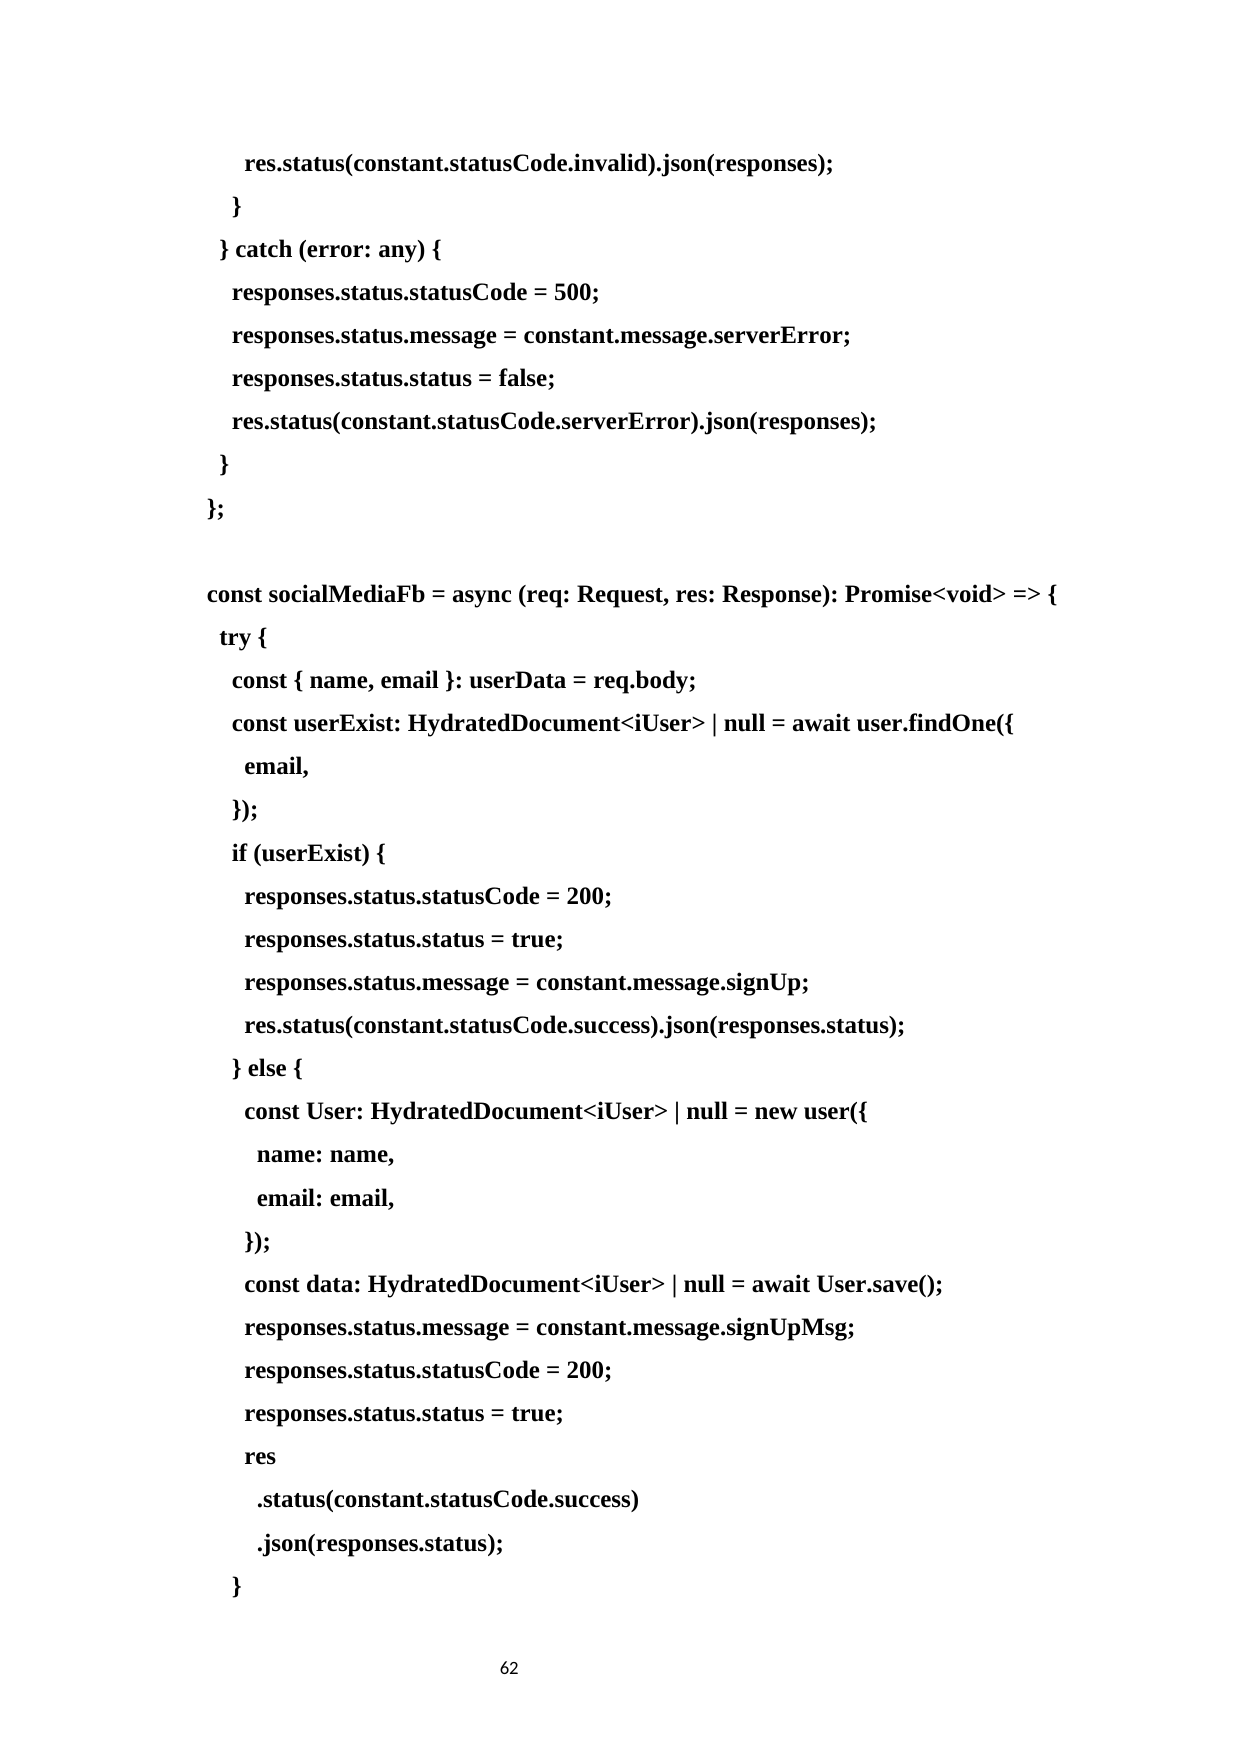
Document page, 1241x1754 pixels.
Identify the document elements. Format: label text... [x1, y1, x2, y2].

text const socialMediaFb = async (req: Request, res: Response): Promise<void> => { [207, 579, 1093, 608]
text email, [207, 751, 1093, 780]
text const { name, email }: userData = req.body; [207, 665, 1093, 694]
text responses.status.statusCode = 500; [207, 277, 1093, 306]
text } catch (error: any) { [207, 234, 1093, 263]
text responses.status.message = constant.message.serverError; [207, 320, 1093, 349]
text const userExist: HydratedDocument<iUser> | null = await user.findOne({ [207, 708, 1093, 737]
text }); [207, 1226, 1093, 1254]
text email: email, [207, 1183, 1093, 1211]
text } [207, 449, 1093, 478]
text const data: HydratedDocument<iUser> | null = await User.save(); [207, 1269, 1093, 1298]
text res [207, 1441, 1093, 1470]
text }; [207, 493, 1093, 521]
text } else { [207, 1053, 1093, 1082]
text responses.status.status = false; [207, 363, 1093, 392]
text name: name, [207, 1139, 1093, 1168]
text } [207, 191, 1093, 219]
text if (userExist) { [207, 838, 1093, 866]
text }); [207, 794, 1093, 823]
text res.status(constant.statusCode.invalid).json(responses); [207, 148, 1093, 176]
text res.status(constant.statusCode.serverError).json(responses); [207, 406, 1093, 435]
text .status(constant.statusCode.success) [207, 1484, 1093, 1513]
text responses.status.message = constant.message.signUpMsg; [207, 1312, 1093, 1341]
text try { [207, 622, 1093, 651]
text responses.status.status = true; [207, 924, 1093, 953]
text responses.status.status = true; [207, 1398, 1093, 1427]
text res.status(constant.statusCode.success).json(responses.status); [207, 1010, 1093, 1039]
text .json(responses.status); [207, 1528, 1093, 1556]
text } [207, 1571, 1093, 1599]
text const User: HydratedDocument<iUser> | null = new user({ [207, 1096, 1093, 1125]
text responses.status.statusCode = 200; [207, 1355, 1093, 1384]
text responses.status.statusCode = 200; [207, 881, 1093, 909]
text responses.status.message = constant.message.signUp; [207, 967, 1093, 996]
